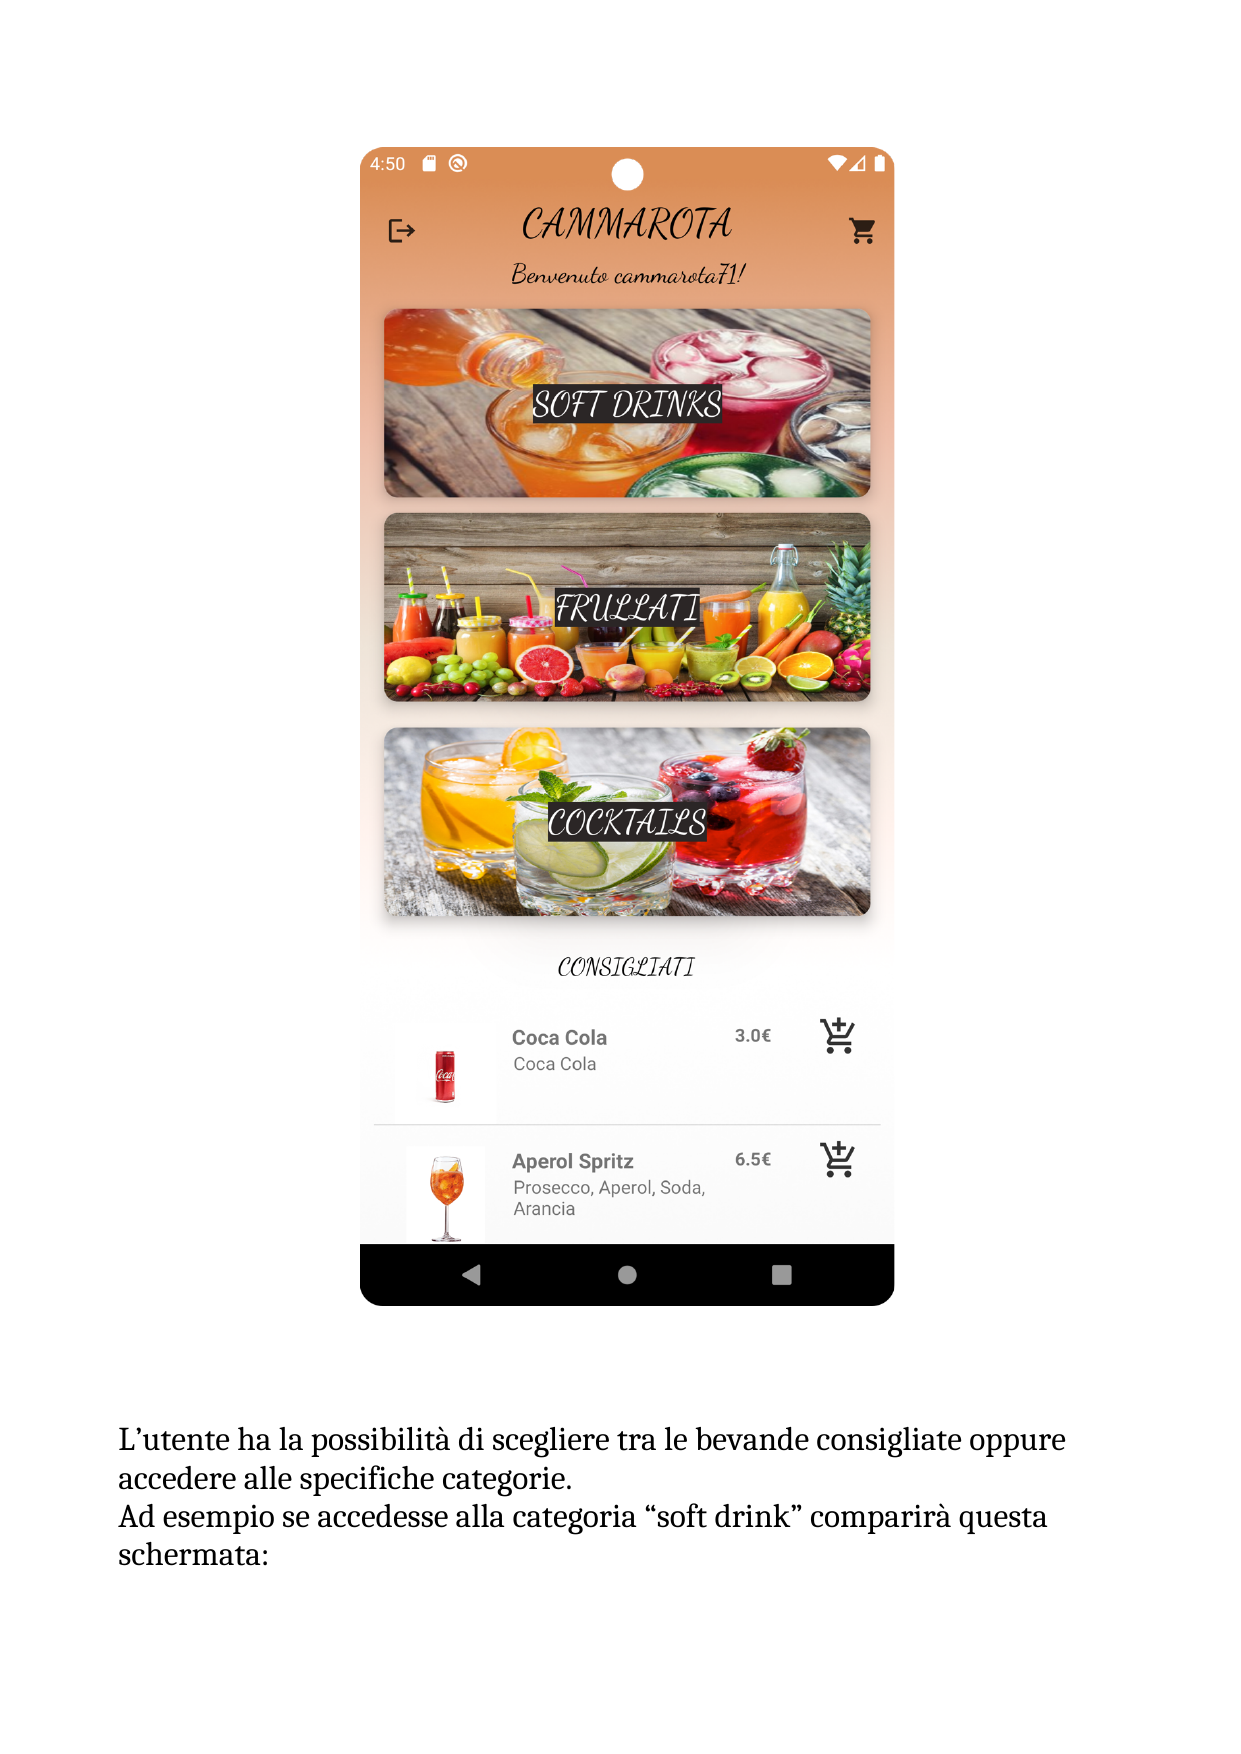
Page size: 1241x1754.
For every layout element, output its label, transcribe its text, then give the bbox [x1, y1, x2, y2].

text Ad esempio se accedesse alla categoria “soft drink” comparirà questa schermata: [118, 1497, 1122, 1574]
picture [360, 147, 895, 1306]
text L’utente ha la possibilità di scegliere tra le bevande consigliate oppure accedere alle specifiche categorie. [118, 1421, 1122, 1497]
